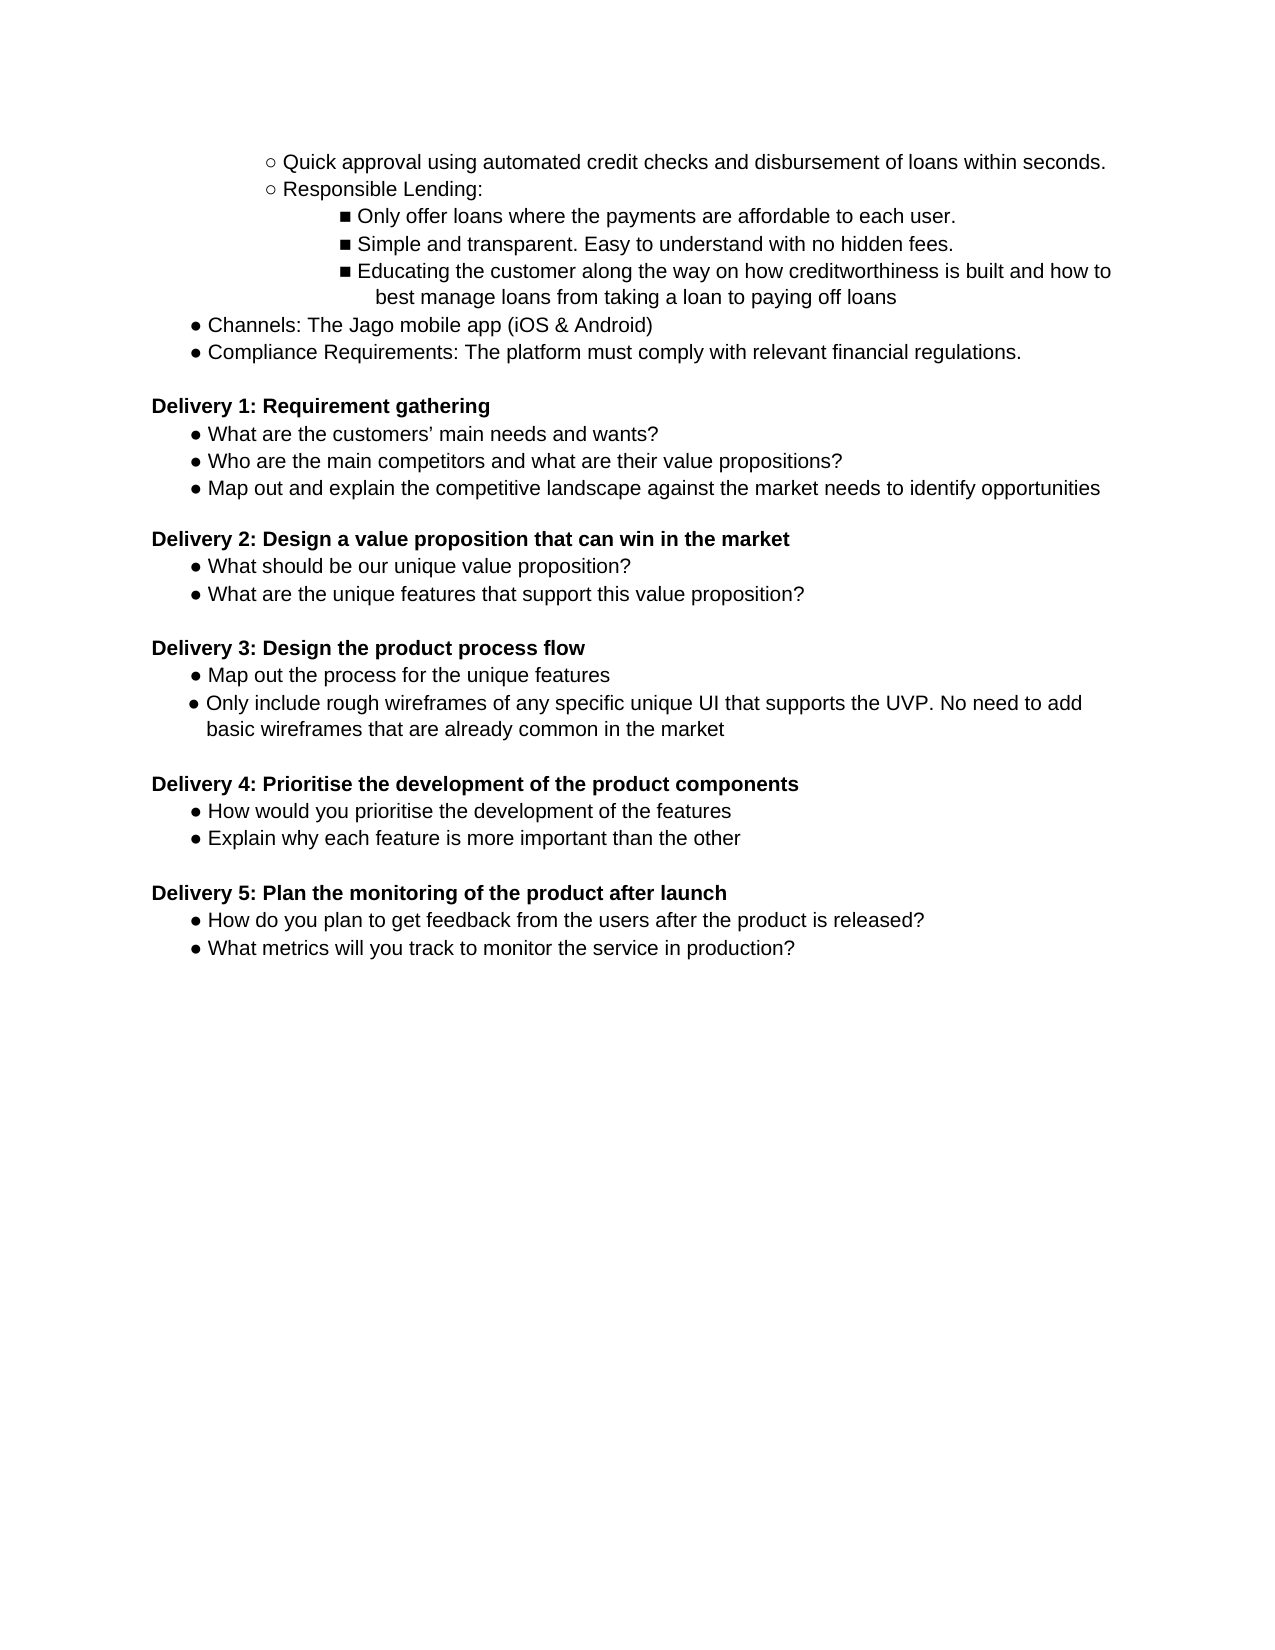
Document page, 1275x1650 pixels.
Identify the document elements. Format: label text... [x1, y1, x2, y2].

text Delivery 5: Plan the monitoring of the product after launch [151, 881, 1125, 905]
text ● Map out and explain the competitive landscape against the market needs to identify opportunities [189, 476, 1125, 500]
text Delivery 1: Requirement gathering [151, 394, 1125, 418]
text ● Map out the process for the unique features [189, 663, 1125, 687]
text ■ Educating the customer along the way on how creditworthiness is built and how to best manage loans from taking a loan to paying off loans [339, 259, 1123, 309]
text ○ Responsible Lending: [264, 177, 1125, 201]
text ● Channels: The Jago mobile app (iOS & Android) [189, 312, 1125, 336]
text ■ Simple and transparent. Easy to understand with no hidden fees. [339, 232, 1125, 256]
text ● What are the unique features that support this value proposition? [189, 581, 1125, 605]
text ■ Only offer loans where the payments are affordable to each user. [339, 204, 1125, 228]
text ● Who are the main competitors and what are their value propositions? [189, 449, 1125, 473]
text Delivery 4: Prioritise the development of the product components [151, 772, 1125, 796]
text ● Compliance Requirements: The platform must comply with relevant financial regulations. [189, 340, 1125, 364]
text ● What are the customers’ main needs and wants? [189, 422, 1125, 446]
text ● How would you prioritise the development of the features [189, 799, 1125, 823]
text ● How do you plan to get feedback from the users after the product is released? [189, 908, 1125, 932]
text Delivery 2: Design a value proposition that can win in the market [151, 527, 1125, 551]
text ● What should be our unique value proposition? [189, 554, 1125, 578]
text ● What metrics will you track to monitor the service in production? [189, 935, 1125, 959]
text ○ Quick approval using automated credit checks and disbursement of loans within seconds. [264, 150, 1125, 174]
text ● Explain why each feature is more important than the other [189, 826, 1125, 850]
text ● Only include rough wireframes of any specific unique UI that supports the UVP. No need to add basic wireframes that are already common in the market [187, 691, 1122, 741]
text Delivery 3: Design the product process flow [151, 636, 1125, 660]
